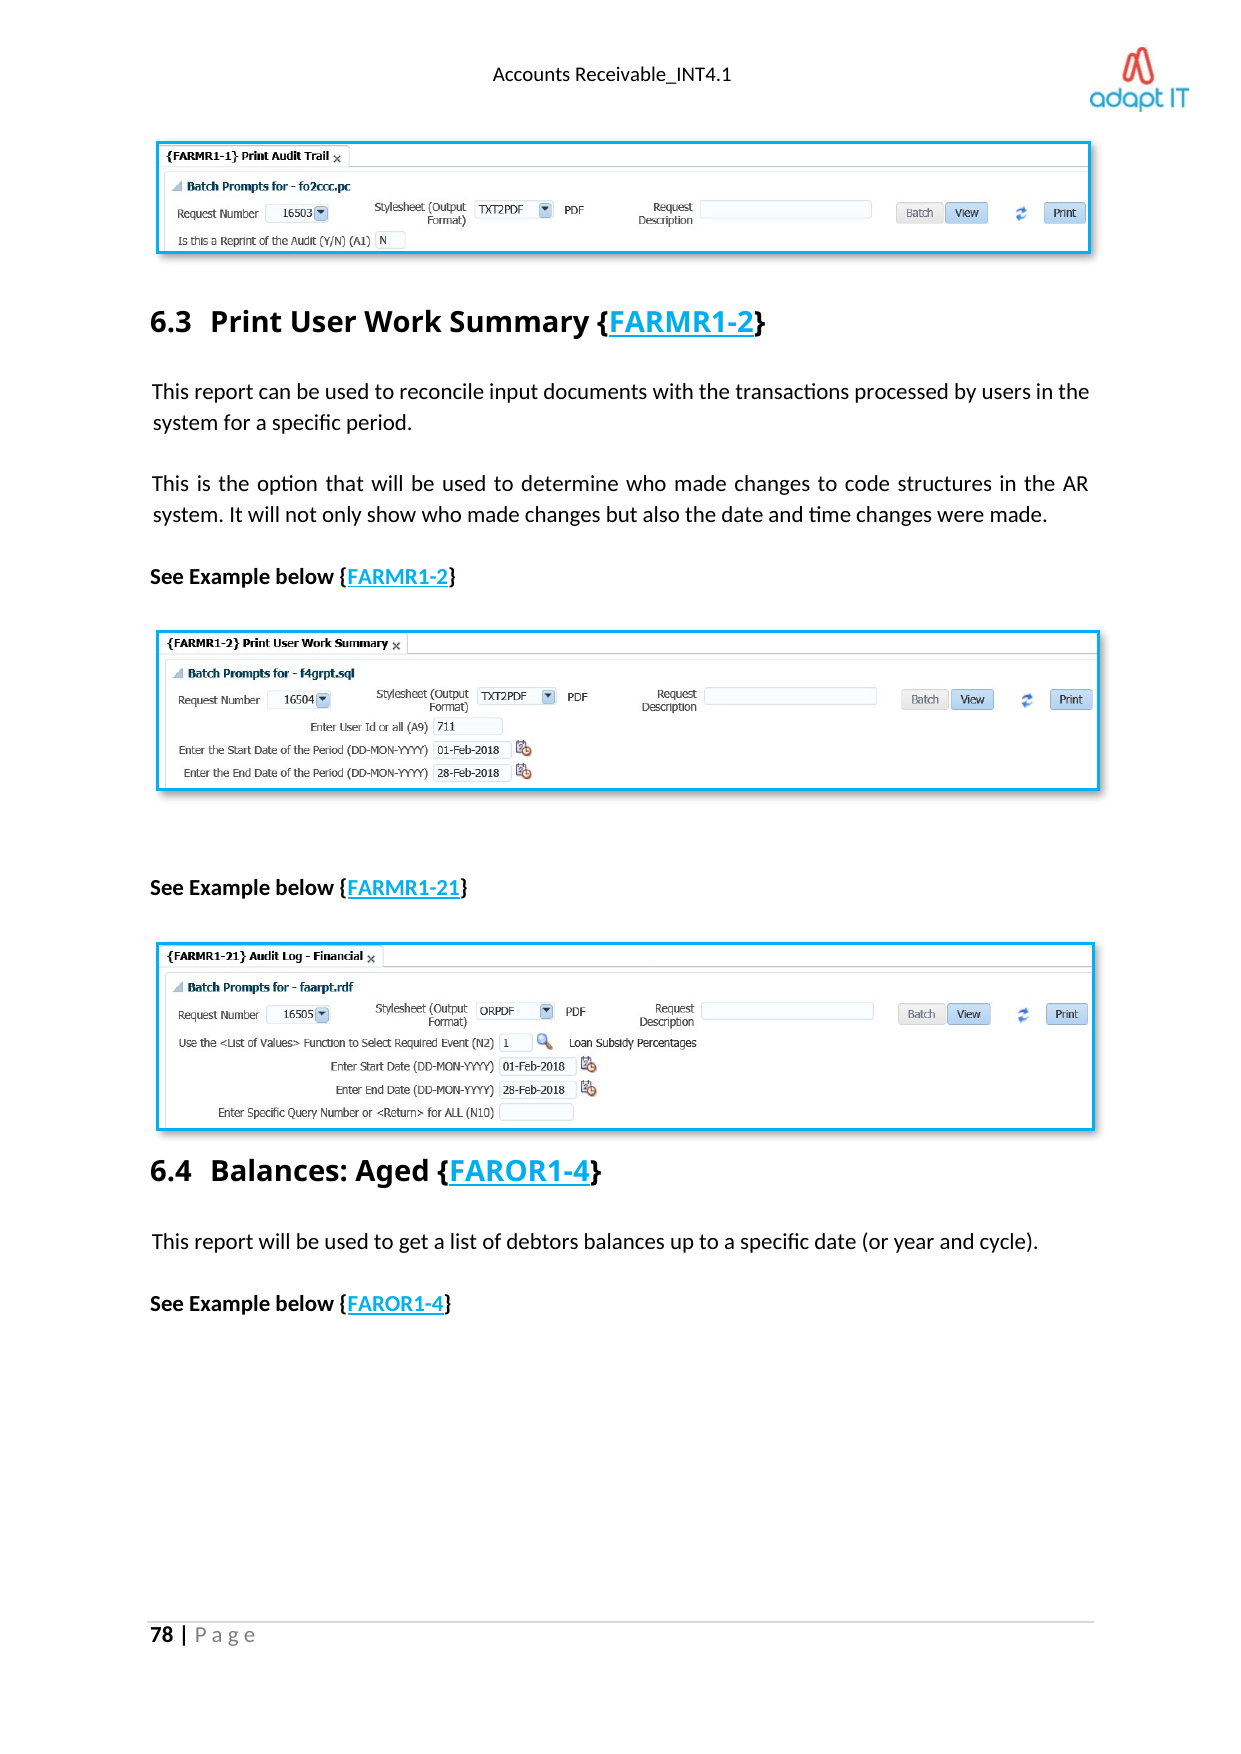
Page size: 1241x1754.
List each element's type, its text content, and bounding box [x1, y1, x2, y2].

text This is the option that will be used to determine who made changes to code structures in the AR system. It will not only show who made changes but also the date and time changes were made. [152, 469, 1091, 528]
text See Example below {FARMR1-2} [150, 562, 1090, 590]
text See Example below {FARMR1-21} [150, 873, 1090, 901]
subtitle Print User Work Summary {FARMR1-2} [150, 302, 1108, 341]
picture [160, 634, 1096, 787]
picture [160, 946, 1091, 1127]
picture [160, 145, 1087, 250]
subtitle Balances: Aged {FAROR1-4} [150, 1150, 1108, 1190]
text See Example below {FAROR1-4} [150, 1289, 1090, 1317]
text This report can be used to reconcile input documents with the transactions processed by users in the system for a specific period. [152, 377, 1091, 436]
picture [1090, 47, 1190, 112]
text This report will be used to get a list of debtors balances up to a specific date (or year and cycle). [152, 1227, 1091, 1255]
